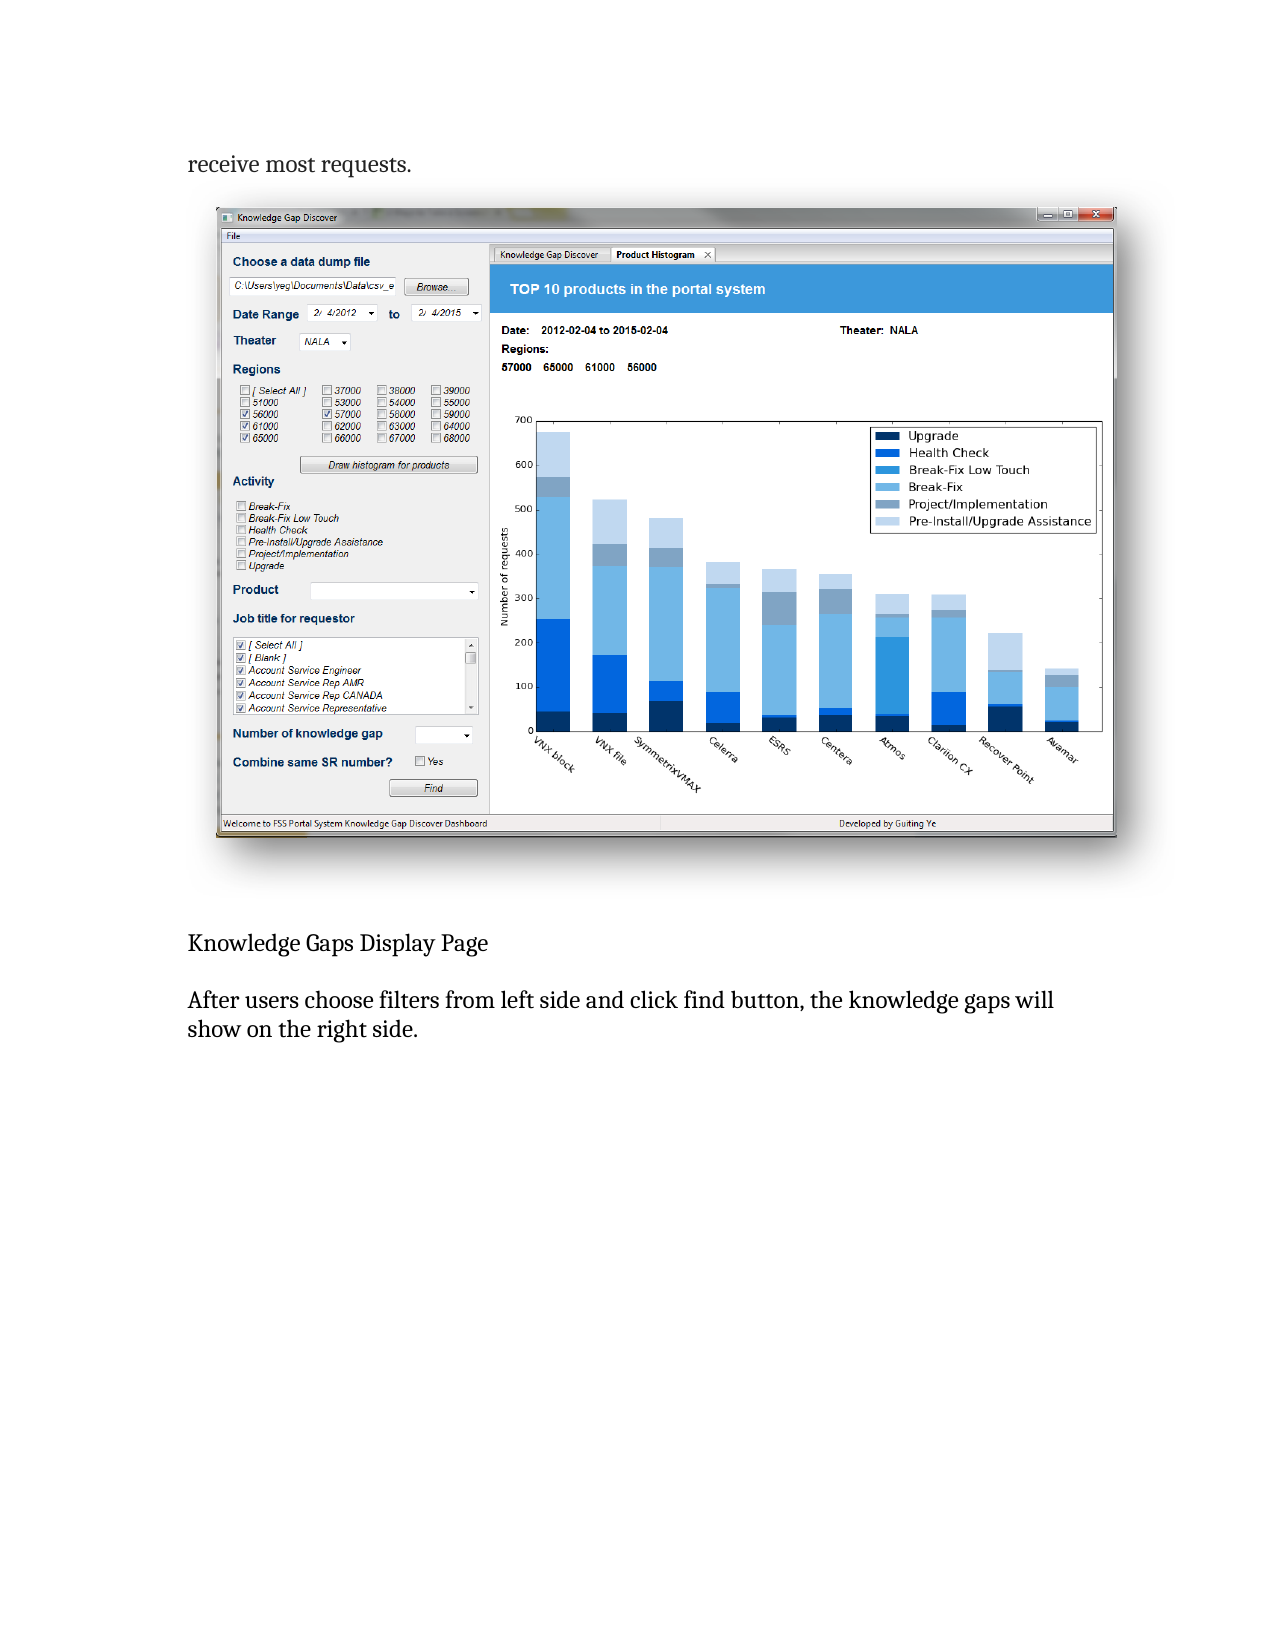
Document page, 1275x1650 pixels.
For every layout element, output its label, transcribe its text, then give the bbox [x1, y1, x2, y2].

text After users choose filters from left side and click find button, the knowledge gaps will show on the right side. [187, 986, 1087, 1043]
text Knowledge Gaps Display Page [187, 928, 1087, 957]
picture [216, 207, 1117, 838]
